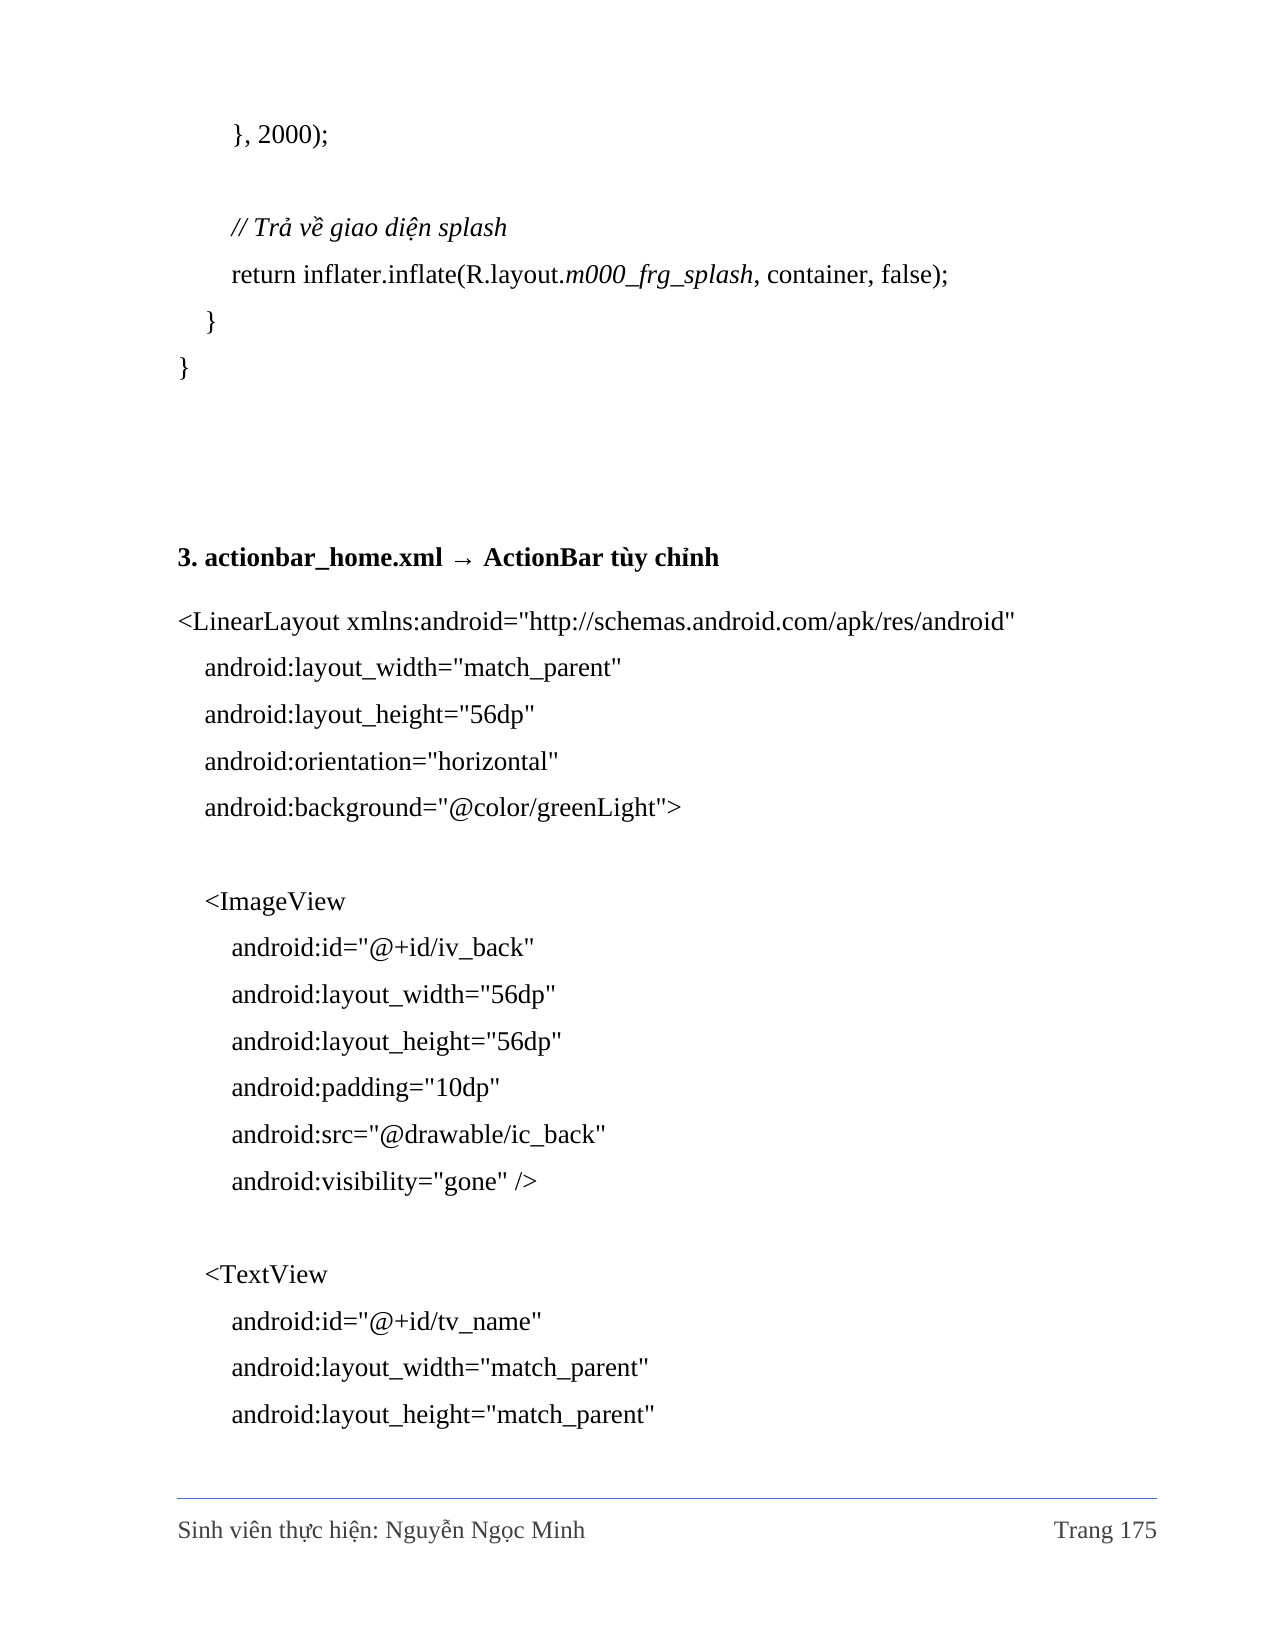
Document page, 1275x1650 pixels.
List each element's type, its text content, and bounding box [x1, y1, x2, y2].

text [177, 118, 1157, 383]
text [177, 605, 1157, 1429]
text 3. actionbar_home.xml → ActionBar tùy chỉnh [177, 541, 1157, 573]
